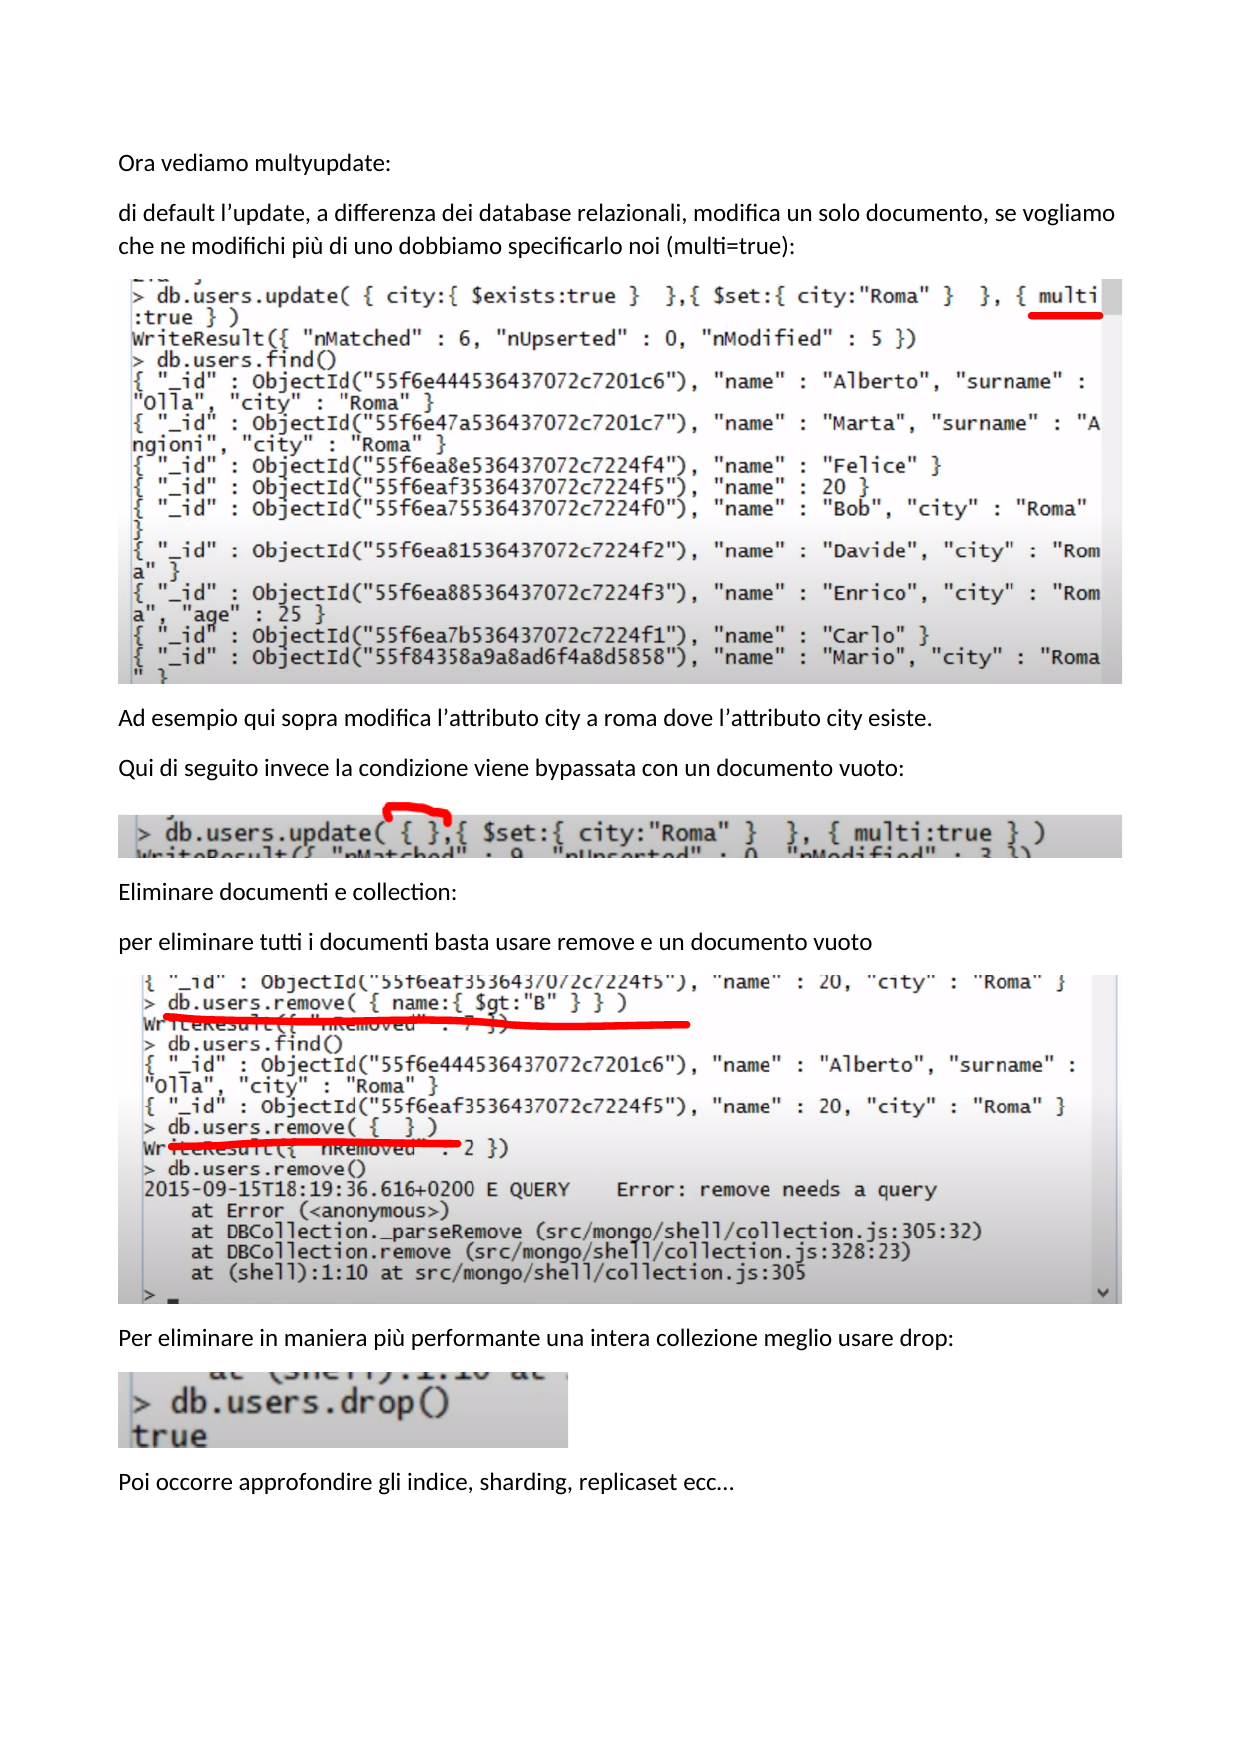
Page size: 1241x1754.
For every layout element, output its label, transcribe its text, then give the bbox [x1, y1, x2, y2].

picture [118, 801, 1123, 858]
picture [118, 1372, 569, 1448]
text Ad esempio qui sopra modifica l’attributo city a roma dove l’attributo city esiste. [118, 703, 1122, 733]
text Eliminare documenti e collection: [118, 876, 1122, 907]
text per eliminare tutti i documenti basta usare remove e un documento vuoto [118, 926, 1122, 956]
text Per eliminare in maniera più performante una intera collezione meglio usare drop: [118, 1322, 1122, 1353]
text Ora vediamo multyupdate: [118, 148, 1122, 178]
picture [118, 975, 1123, 1304]
picture [118, 279, 1123, 684]
text Poi occorre approfondire gli indice, sharding, replicaset ecc… [118, 1466, 1122, 1497]
text Qui di seguito invece la condizione viene bypassata con un documento vuoto: [118, 752, 1122, 783]
text di default l’update, a differenza dei database relazionali, modifica un solo documento, se vogliamo che ne modifichi più di uno dobbiamo specificarlo noi (multi=true): [118, 197, 1122, 261]
